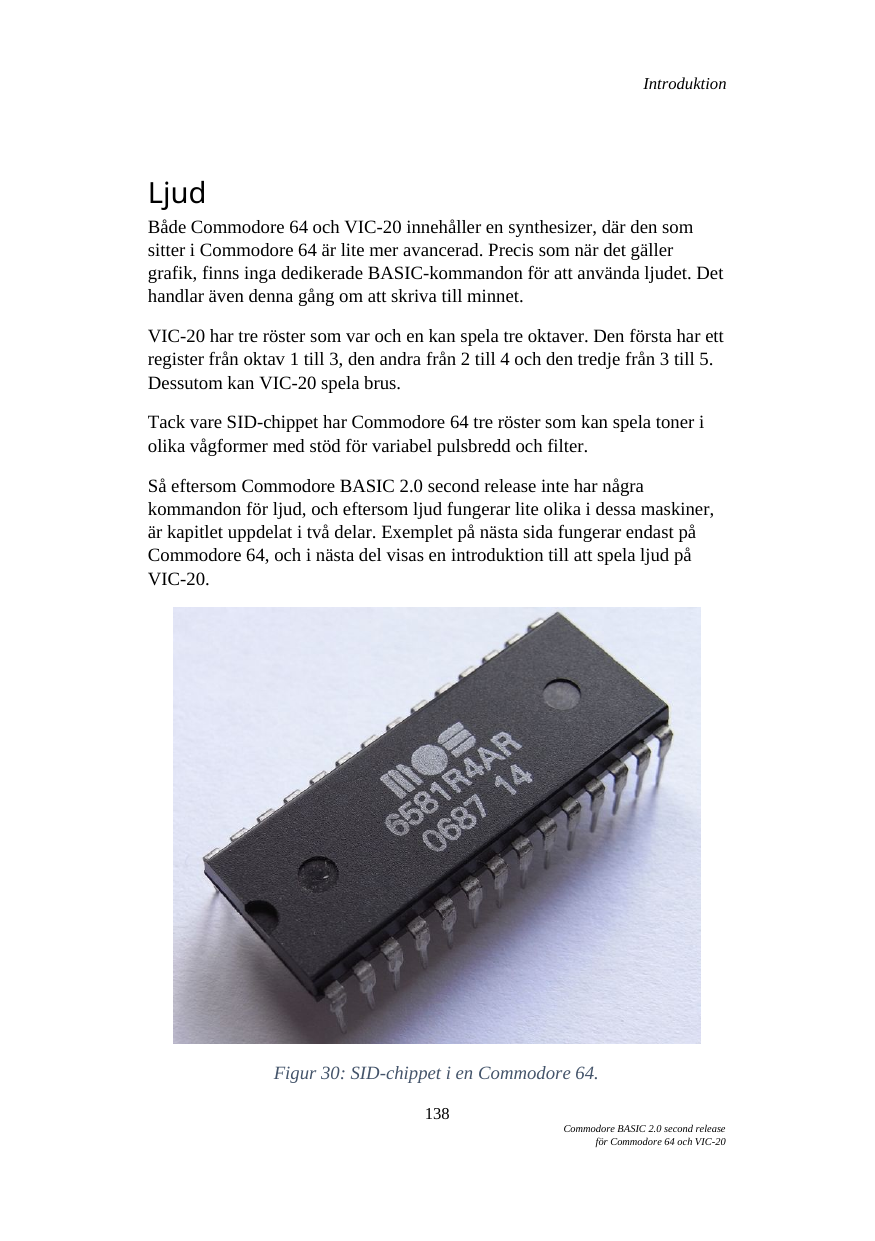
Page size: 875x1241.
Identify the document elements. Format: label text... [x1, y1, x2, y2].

text Både Commodore 64 och VIC-20 innehåller en synthesizer, där den som sitter i Commodore 64 är lite mer avancerad. Precis som när det gäller grafik, finns inga dedikerade BASIC-kommandon för att använda ljudet. Det handlar även denna gång om att skriva till minnet. [148, 216, 726, 307]
text VIC-20 har tre röster som var och en kan spela tre oktaver. Den första har ett register från oktav 1 till 3, den andra från 2 till 4 och den tredje från 3 till 5. Dessutom kan VIC-20 spela brus. [148, 325, 726, 393]
text Figur 30: SID-chippet i en Commodore 64. [148, 1062, 726, 1084]
subtitle Ljud [148, 173, 726, 212]
text Så eftersom Commodore BASIC 2.0 second release inte har några kommandon för ljud, och eftersom ljud fungerar lite olika i dessa maskiner, är kapitlet uppdelat i två delar. Exemplet på nästa sida fungerar endast på Commodore 64, och i nästa del visas en introduktion till att spela ljud på VIC-20. [148, 474, 726, 589]
text Tack vare SID-chippet har Commodore 64 tre röster som kan spela toner i olika vågformer med stöd för variabel pulsbredd och filter. [148, 411, 726, 456]
picture [173, 607, 701, 1044]
